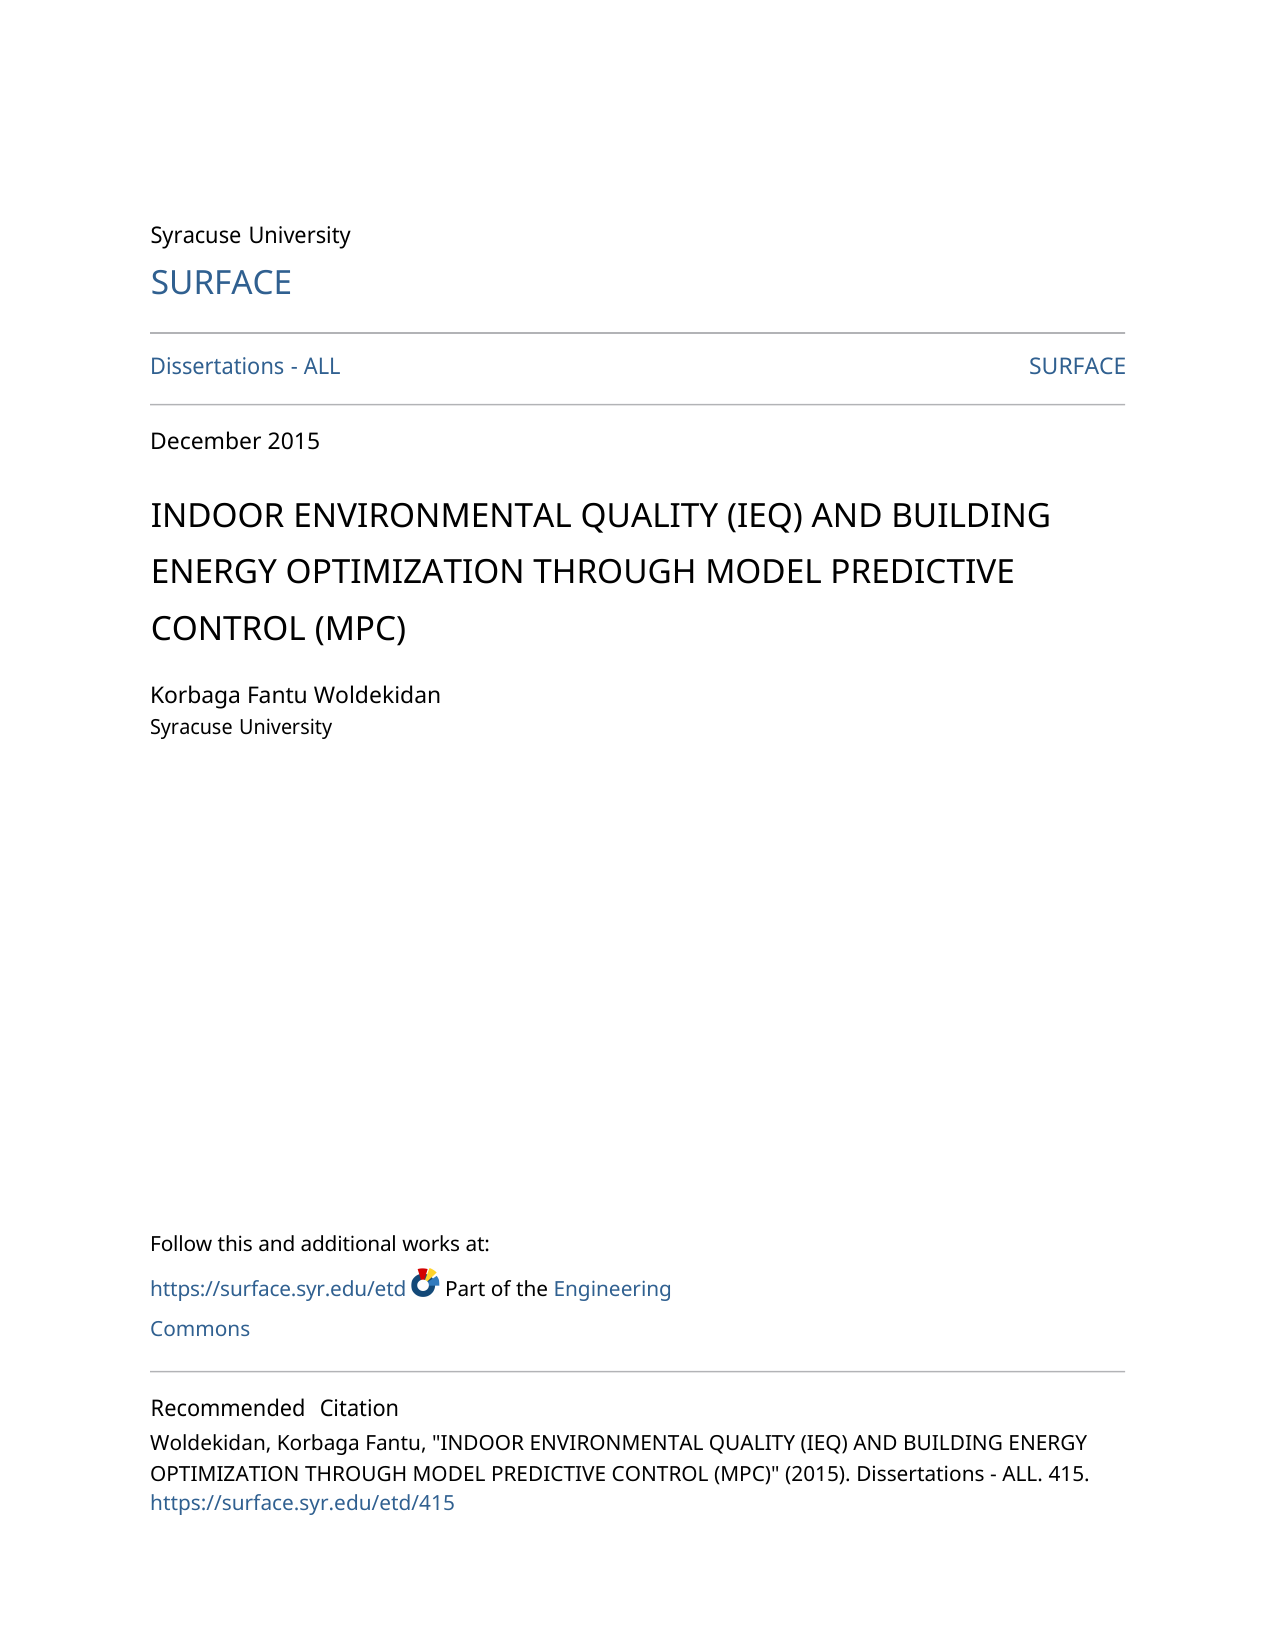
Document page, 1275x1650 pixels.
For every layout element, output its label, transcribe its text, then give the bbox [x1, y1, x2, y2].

text Follow this and additional works at: https://surface.syr.edu/etd Part of the Engineering Commons [150, 1229, 749, 1343]
text https://surface.syr.edu/etd/415 [150, 1490, 1137, 1515]
title INDOOR ENVIRONMENTAL QUALITY (IEQ) AND BUILDING ENERGY OPTIMIZATION THROUGH MODEL PREDICTIVE CONTROL (MPC) [151, 491, 1124, 650]
text Recommended Citation [150, 1392, 1137, 1423]
text Dissertations - ALL SURFACE [150, 350, 1137, 381]
text Korbaga Fantu Woldekidan [150, 679, 1137, 711]
text December 2015 [150, 425, 1137, 456]
picture [411, 1268, 440, 1297]
text Syracuse University [150, 219, 1137, 250]
text Syracuse University [150, 712, 1137, 741]
title SURFACE [151, 258, 1137, 304]
text Woldekidan, Korbaga Fantu, "INDOOR ENVIRONMENTAL QUALITY (IEQ) AND BUILDING ENERGY OPTIMIZATION THROUGH MODEL PREDICTIVE CONTROL (MPC)" (2015). Dissertations - ALL. 415. [150, 1428, 1137, 1487]
